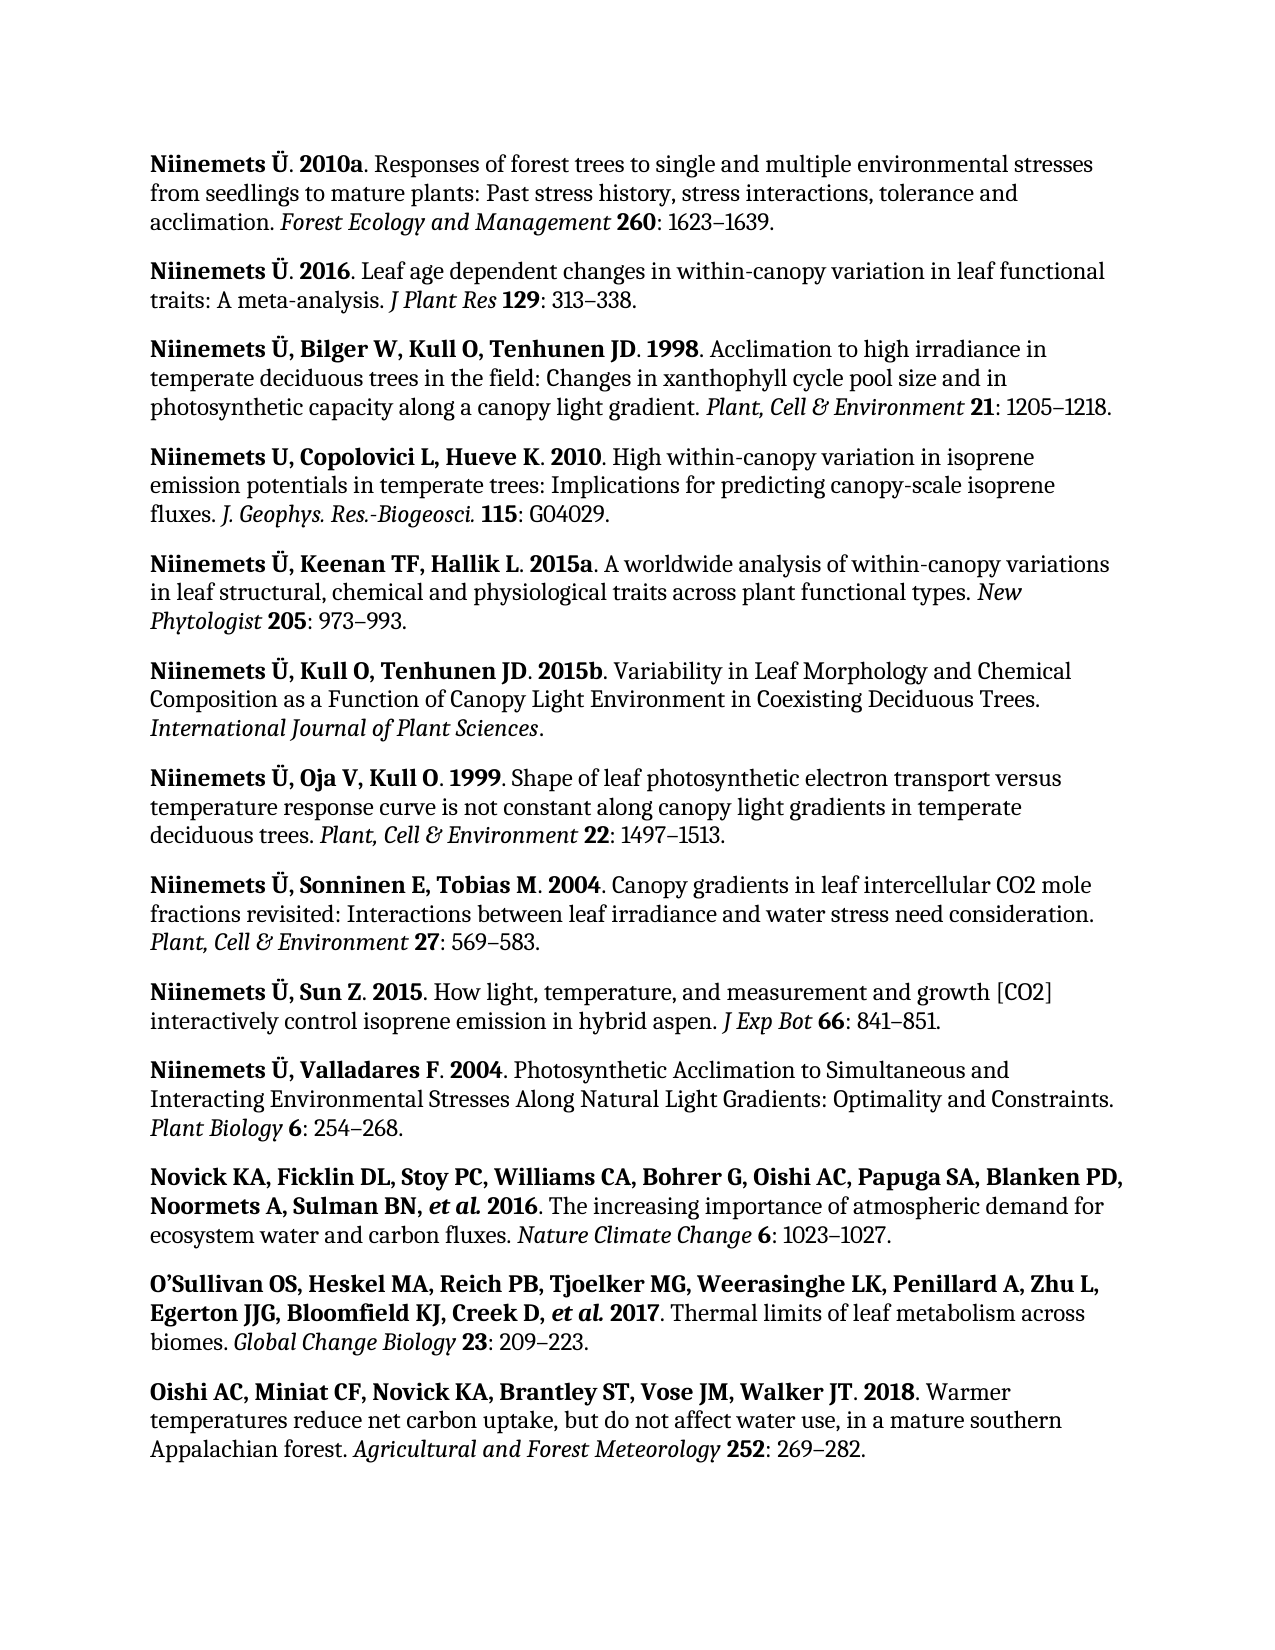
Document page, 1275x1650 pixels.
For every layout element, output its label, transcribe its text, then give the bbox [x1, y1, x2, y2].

text Novick KA, Ficklin DL, Stoy PC, Williams CA, Bohrer G, Oishi AC, Papuga SA, Blanken PD, Noormets A, Sulman BN, et al. 2016. The increasing importance of atmospheric demand for ecosystem water and carbon fluxes. Nature Climate Change 6: 1023–1027. [150, 1163, 1125, 1249]
text Niinemets Ü, Valladares F. 2004. Photosynthetic Acclimation to Simultaneous and Interacting Environmental Stresses Along Natural Light Gradients: Optimality and Constraints. Plant Biology 6: 254–268. [150, 1056, 1125, 1142]
text Niinemets Ü, Sonninen E, Tobias M. 2004. Canopy gradients in leaf intercellular CO2 mole fractions revisited: Interactions between leaf irradiance and water stress need consideration. Plant, Cell & Environment 27: 569–583. [150, 871, 1125, 957]
text Niinemets Ü. 2016. Leaf age dependent changes in within-canopy variation in leaf functional traits: A meta-analysis. J Plant Res 129: 313–338. [150, 257, 1125, 314]
text Niinemets Ü, Oja V, Kull O. 1999. Shape of leaf photosynthetic electron transport versus temperature response curve is not constant along canopy light gradients in temperate deciduous trees. Plant, Cell & Environment 22: 1497–1513. [150, 764, 1125, 850]
text Niinemets Ü. 2010a. Responses of forest trees to single and multiple environmental stresses from seedlings to mature plants: Past stress history, stress interactions, tolerance and acclimation. Forest Ecology and Management 260: 1623–1639. [150, 150, 1125, 236]
text Niinemets U, Copolovici L, Hueve K. 2010. High within-canopy variation in isoprene emission potentials in temperate trees: Implications for predicting canopy-scale isoprene fluxes. J. Geophys. Res.-Biogeosci. 115: G04029. [150, 442, 1125, 529]
text Niinemets Ü, Kull O, Tenhunen JD. 2015b. Variability in Leaf Morphology and Chemical Composition as a Function of Canopy Light Environment in Coexisting Deciduous Trees. International Journal of Plant Sciences. [150, 657, 1125, 743]
text Niinemets Ü, Bilger W, Kull O, Tenhunen JD. 1998. Acclimation to high irradiance in temperate deciduous trees in the field: Changes in xanthophyll cycle pool size and in photosynthetic capacity along a canopy light gradient. Plant, Cell & Environment 21: 1205–1218. [150, 335, 1125, 422]
text O’Sullivan OS, Heskel MA, Reich PB, Tjoelker MG, Weerasinghe LK, Penillard A, Zhu L, Egerton JJG, Bloomfield KJ, Creek D, et al. 2017. Thermal limits of leaf metabolism across biomes. Global Change Biology 23: 209–223. [150, 1270, 1125, 1357]
text Niinemets Ü, Keenan TF, Hallik L. 2015a. A worldwide analysis of within-canopy variations in leaf structural, chemical and physiological traits across plant functional types. New Phytologist 205: 973–993. [150, 549, 1125, 636]
text Niinemets Ü, Sun Z. 2015. How light, temperature, and measurement and growth [CO2] interactively control isoprene emission in hybrid aspen. J Exp Bot 66: 841–851. [150, 978, 1125, 1035]
text Oishi AC, Miniat CF, Novick KA, Brantley ST, Vose JM, Walker JT. 2018. Warmer temperatures reduce net carbon uptake, but do not affect water use, in a mature southern Appalachian forest. Agricultural and Forest Meteorology 252: 269–282. [150, 1377, 1125, 1464]
